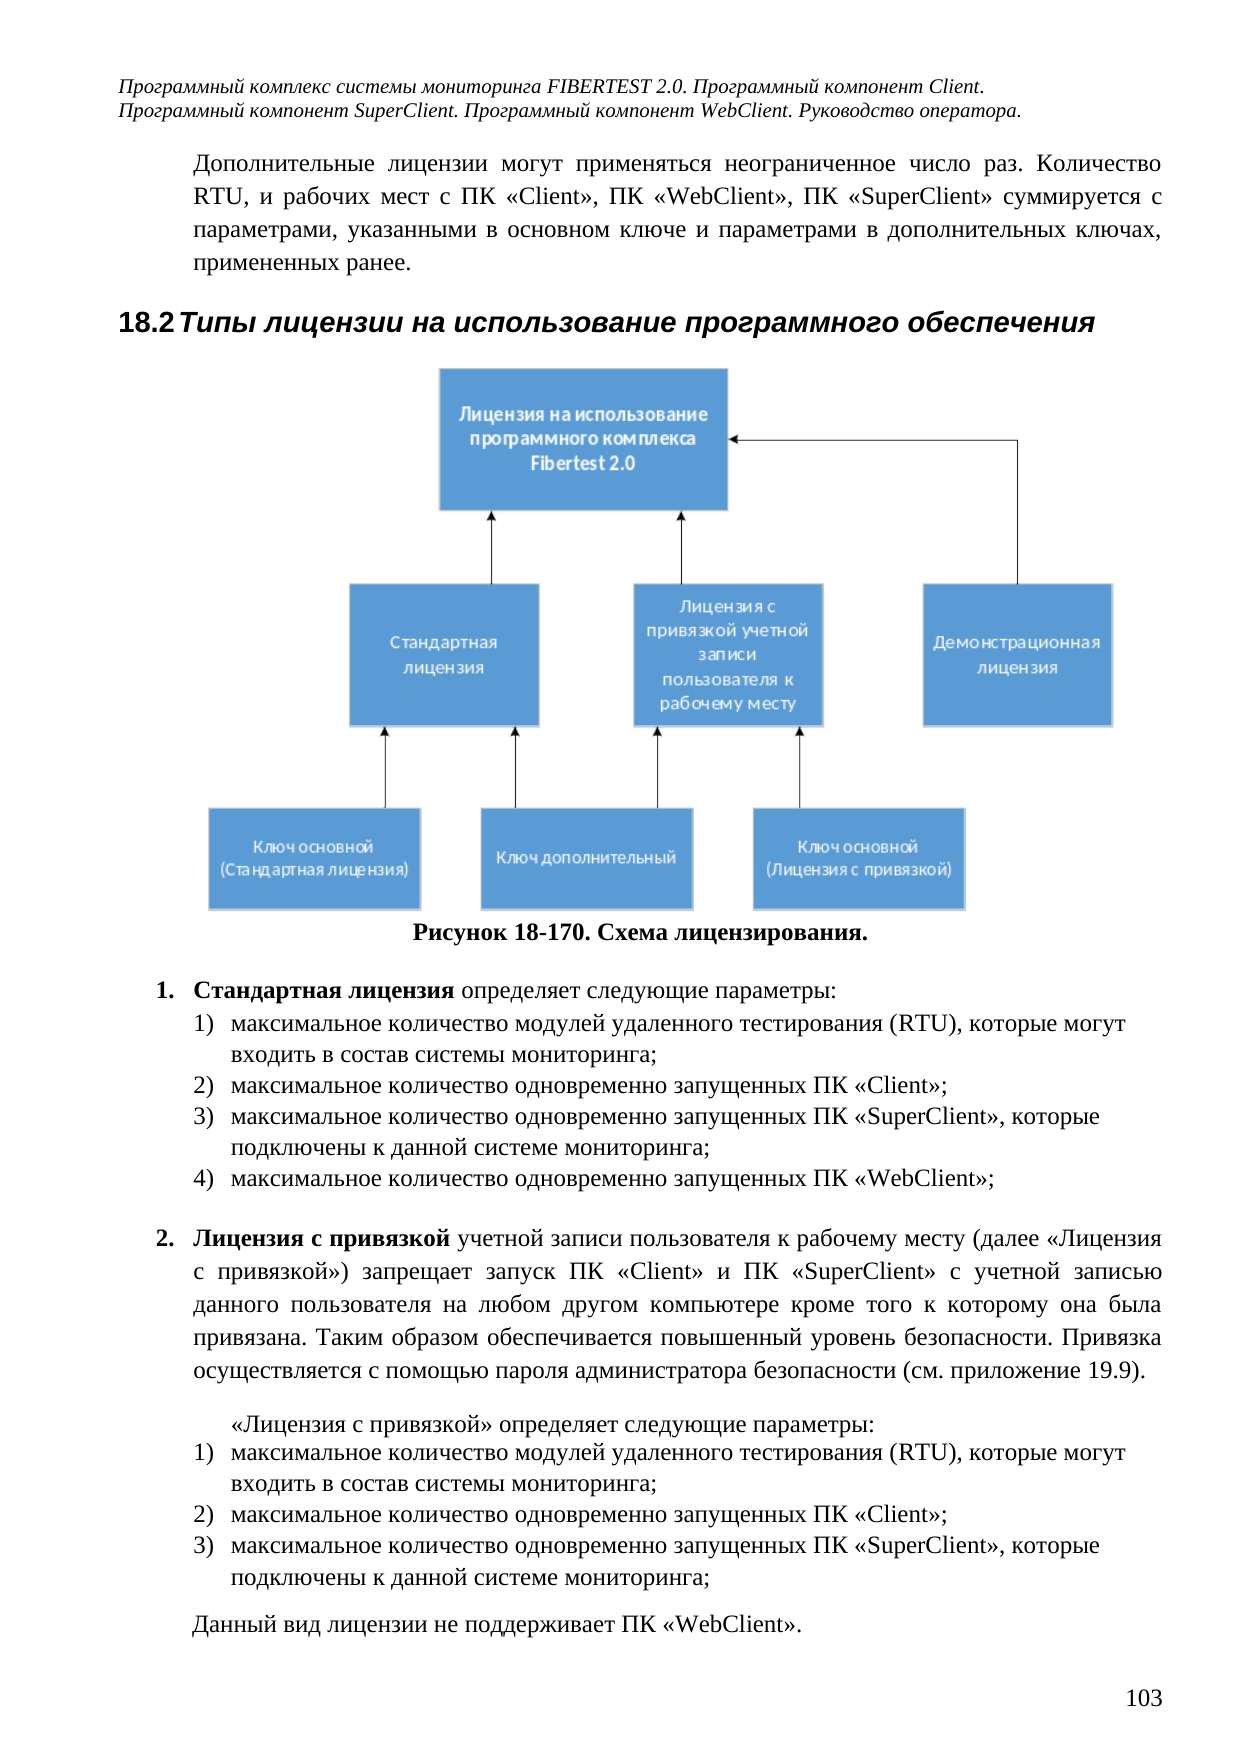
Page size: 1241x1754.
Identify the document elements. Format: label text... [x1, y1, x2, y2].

list максимальное количество модулей удаленного тестирования (RTU), которые могут входить в состав системы мониторинга; [193, 1008, 1162, 1067]
list максимальное количество одновременно запущенных ПК «Client»; [193, 1070, 1162, 1098]
list максимальное количество одновременно запущенных ПК «WebClient»; [193, 1163, 1162, 1192]
text «Лицензия с привязкой» определяет следующие параметры: [194, 1409, 1162, 1437]
list Лицензия с привязкой учетной записи пользователя к рабочему месту (далее «Лицензия с привязкой») запрещает запуск ПК «Client» и ПК «SuperClient» с учетной записью данного пользователя на любом другом компьютере кроме того к которому она была привязана. Таким образом обеспечивается повышенный уровень безопасности. Привязка осуществляется с помощью пароля администратора безопасности (см. приложение 19.9). [156, 1223, 1162, 1383]
list максимальное количество одновременно запущенных ПК «Client»; [193, 1499, 1162, 1528]
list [156, 148, 1162, 276]
list максимальное количество одновременно запущенных ПК «SuperClient», которые подключены к данной системе мониторинга; [193, 1101, 1162, 1161]
list максимальное количество модулей удаленного тестирования (RTU), которые могут входить в состав системы мониторинга; [193, 1437, 1162, 1497]
subtitle Типы лицензии на использование программного обеспечения [118, 305, 1162, 338]
text Данный вид лицензии не поддерживает ПК «WebClient». [118, 1609, 1162, 1638]
list максимальное количество одновременно запущенных ПК «SuperClient», которые подключены к данной системе мониторинга; [193, 1531, 1162, 1590]
list Стандартная лицензия определяет следующие параметры: [156, 975, 1162, 1003]
